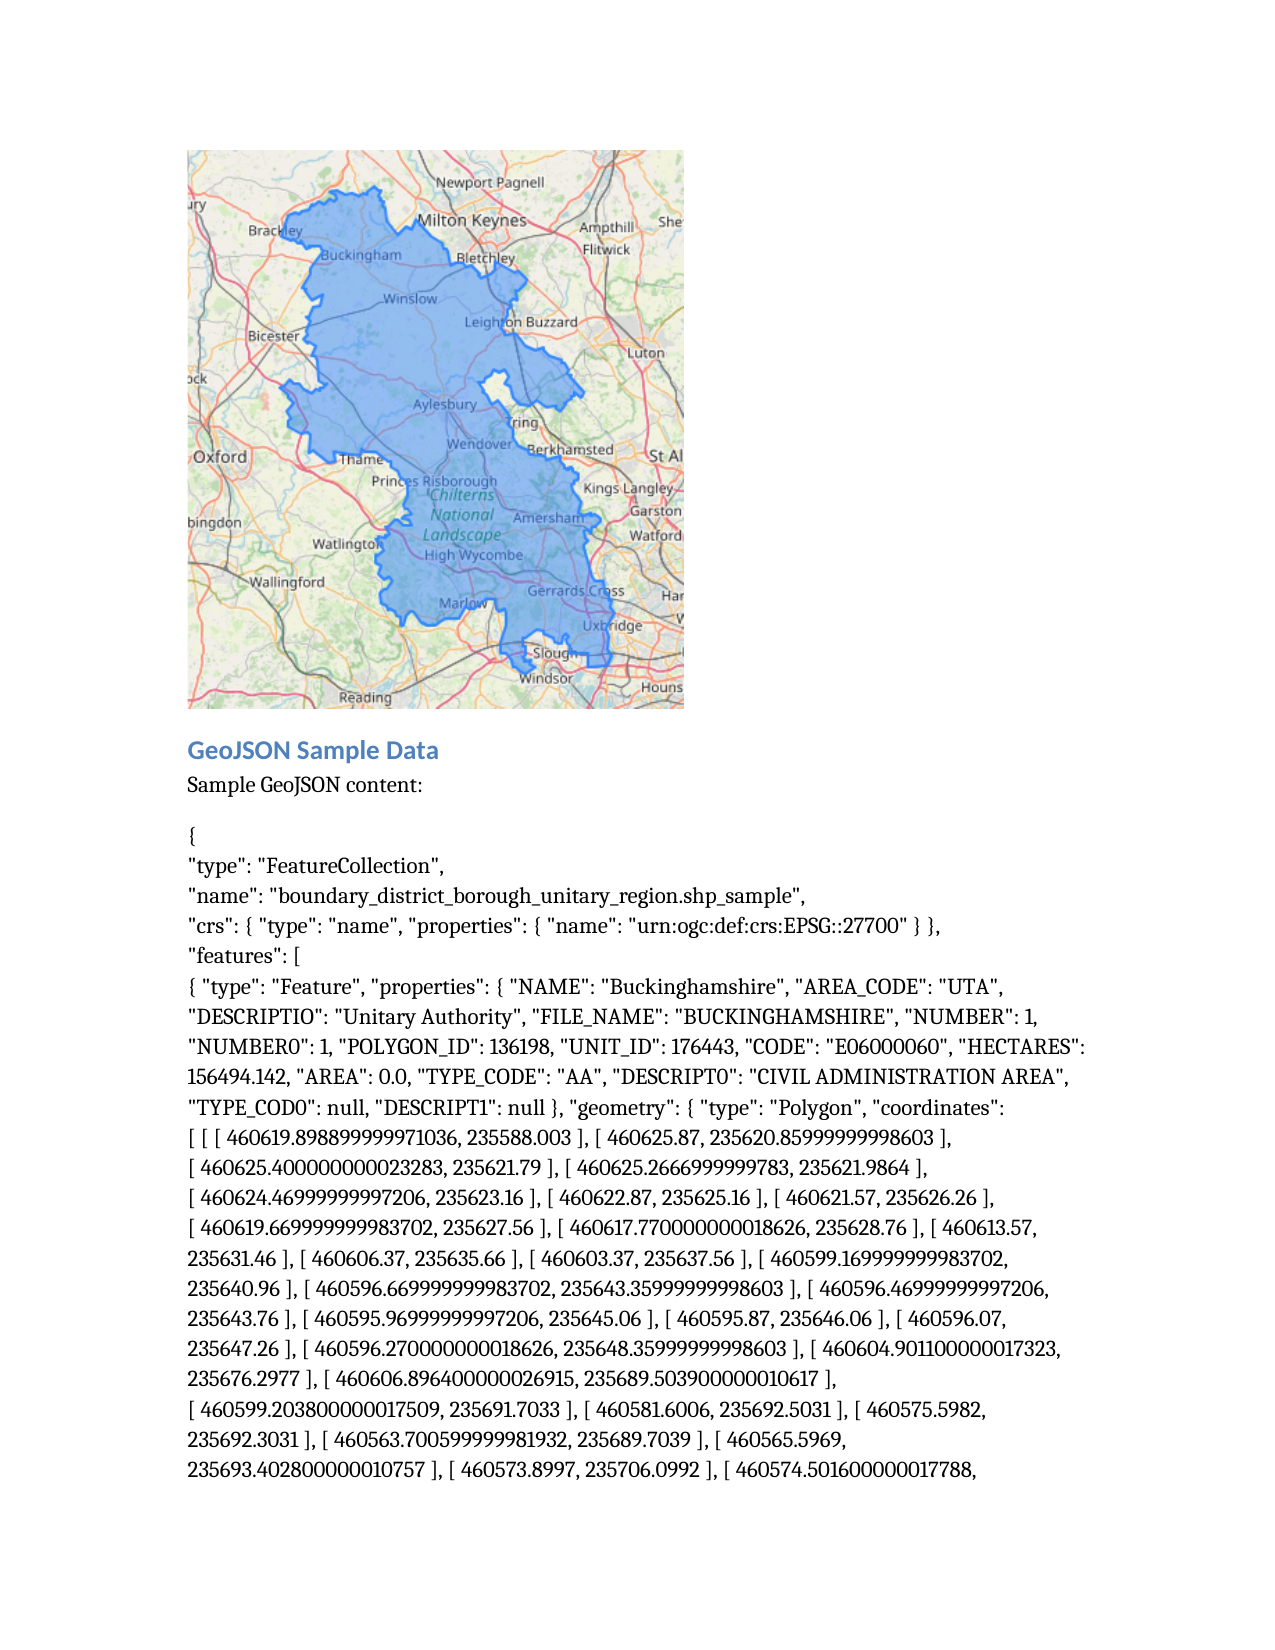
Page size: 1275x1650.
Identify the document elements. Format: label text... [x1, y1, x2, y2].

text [187, 822, 1087, 1483]
picture [187, 150, 684, 709]
text Sample GeoJSON content: [187, 771, 1087, 798]
subtitle GeoJSON Sample Data [187, 733, 1087, 766]
